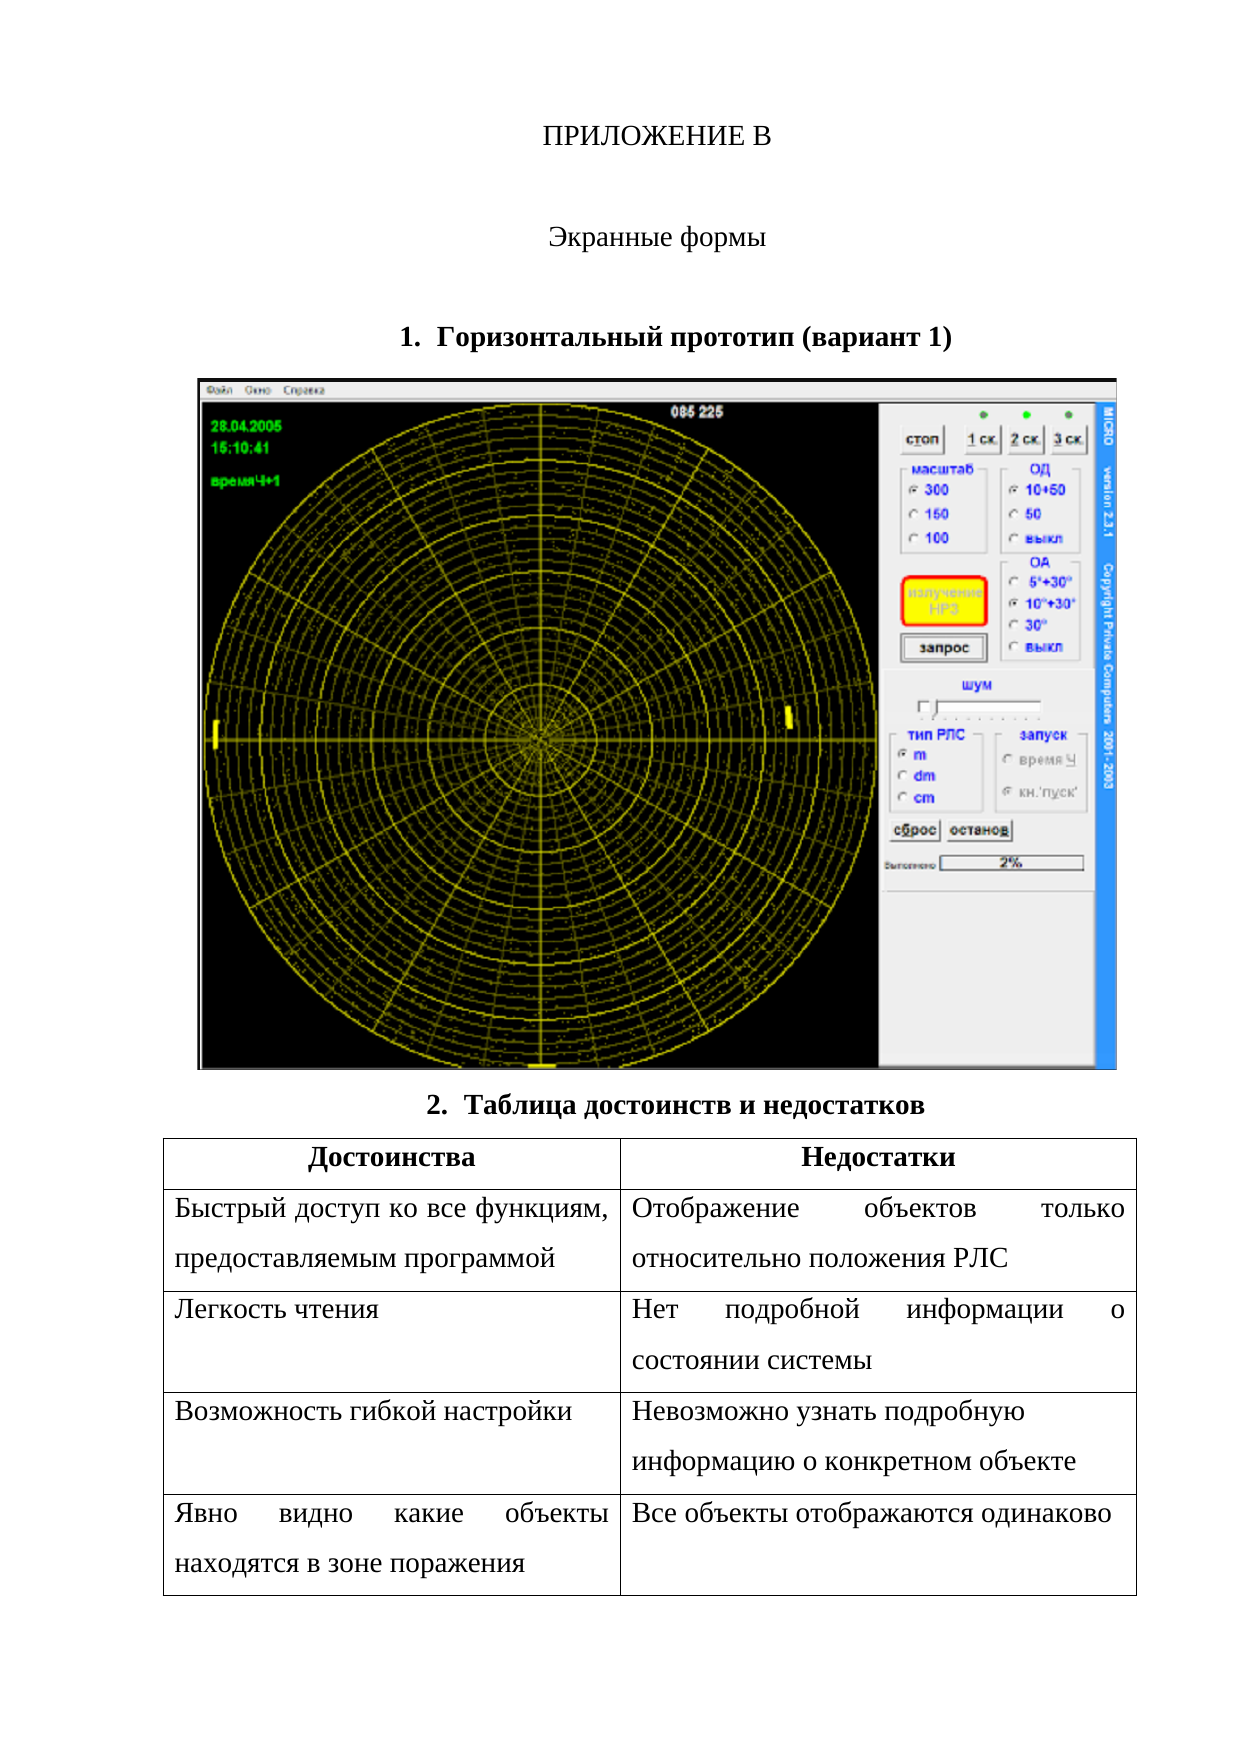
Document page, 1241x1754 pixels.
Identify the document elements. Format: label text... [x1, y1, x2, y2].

table_cell Все объекты отображаются одинаково [621, 1495, 1136, 1595]
table_header Достоинства [164, 1139, 620, 1189]
table_cell Легкость чтения [164, 1292, 620, 1392]
list Горизонтальный прототип (вариант 1) [200, 319, 1152, 353]
table_cell Нет подробной информации о состоянии системы [621, 1292, 1136, 1392]
table_cell Отображение объектов только относительно положения РЛС [621, 1190, 1136, 1291]
table_cell Невозможно узнать подробную информацию о конкретном объекте [621, 1393, 1136, 1494]
table_header Недостатки [621, 1139, 1136, 1189]
text ПРИЛОЖЕНИЕ В [162, 118, 1152, 152]
picture [197, 378, 1117, 1070]
table_cell Явно видно какие объекты находятся в зоне поражения [164, 1495, 620, 1595]
table_cell Быстрый доступ ко все функциям, предоставляемым программой [164, 1190, 620, 1291]
table_cell Возможность гибкой настройки [164, 1393, 620, 1494]
text Экранные формы [162, 219, 1152, 252]
list Таблица достоинств и недостатков [200, 1087, 1152, 1121]
